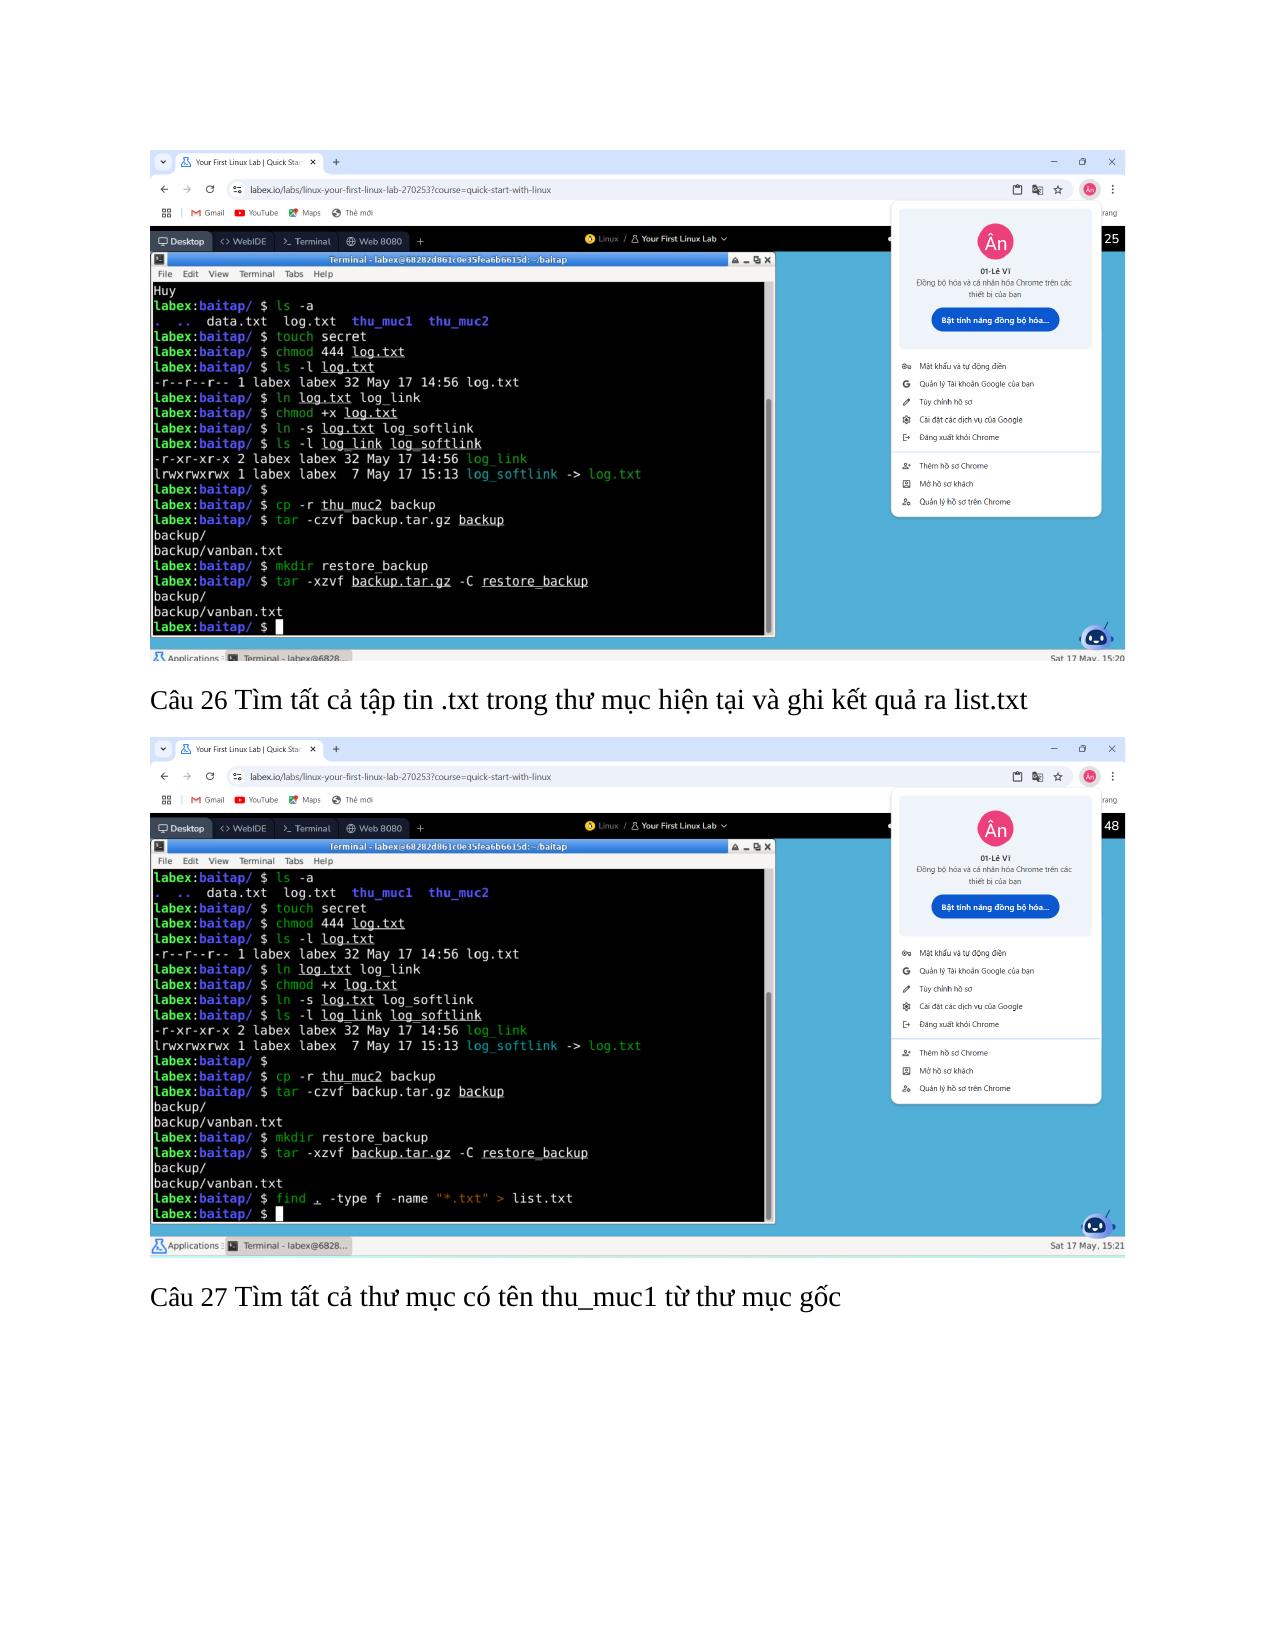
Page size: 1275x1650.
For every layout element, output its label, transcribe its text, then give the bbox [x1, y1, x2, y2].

text Câu 26 Tìm tất cả tập tin .txt trong thư mục hiện tại và ghi kết quả ra list.txt [150, 682, 1125, 715]
picture [150, 737, 1125, 1258]
text Câu 27 Tìm tất cả thư mục có tên thu_muc1 từ thư mục gốc [150, 1279, 1125, 1312]
picture [150, 150, 1125, 661]
